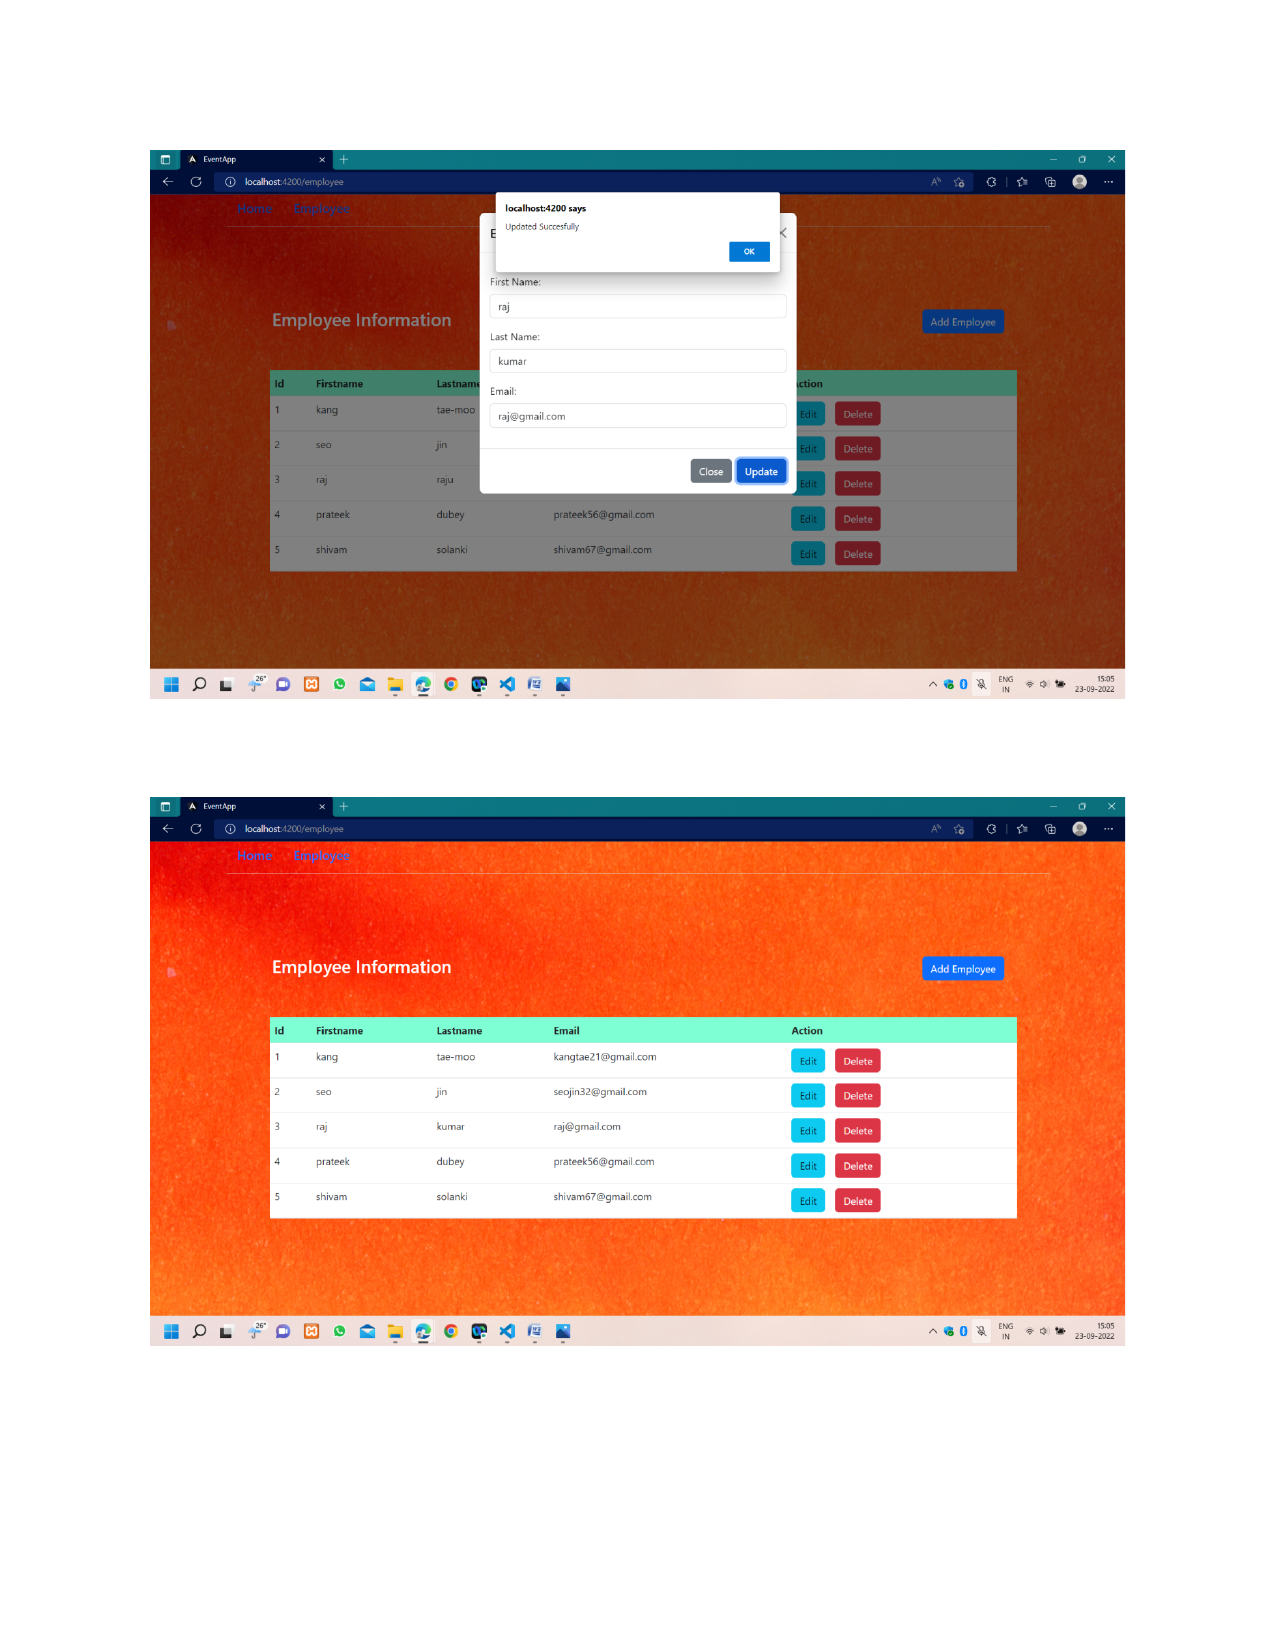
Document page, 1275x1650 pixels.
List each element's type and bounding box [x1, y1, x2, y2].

picture [150, 150, 1125, 699]
picture [150, 797, 1125, 1346]
